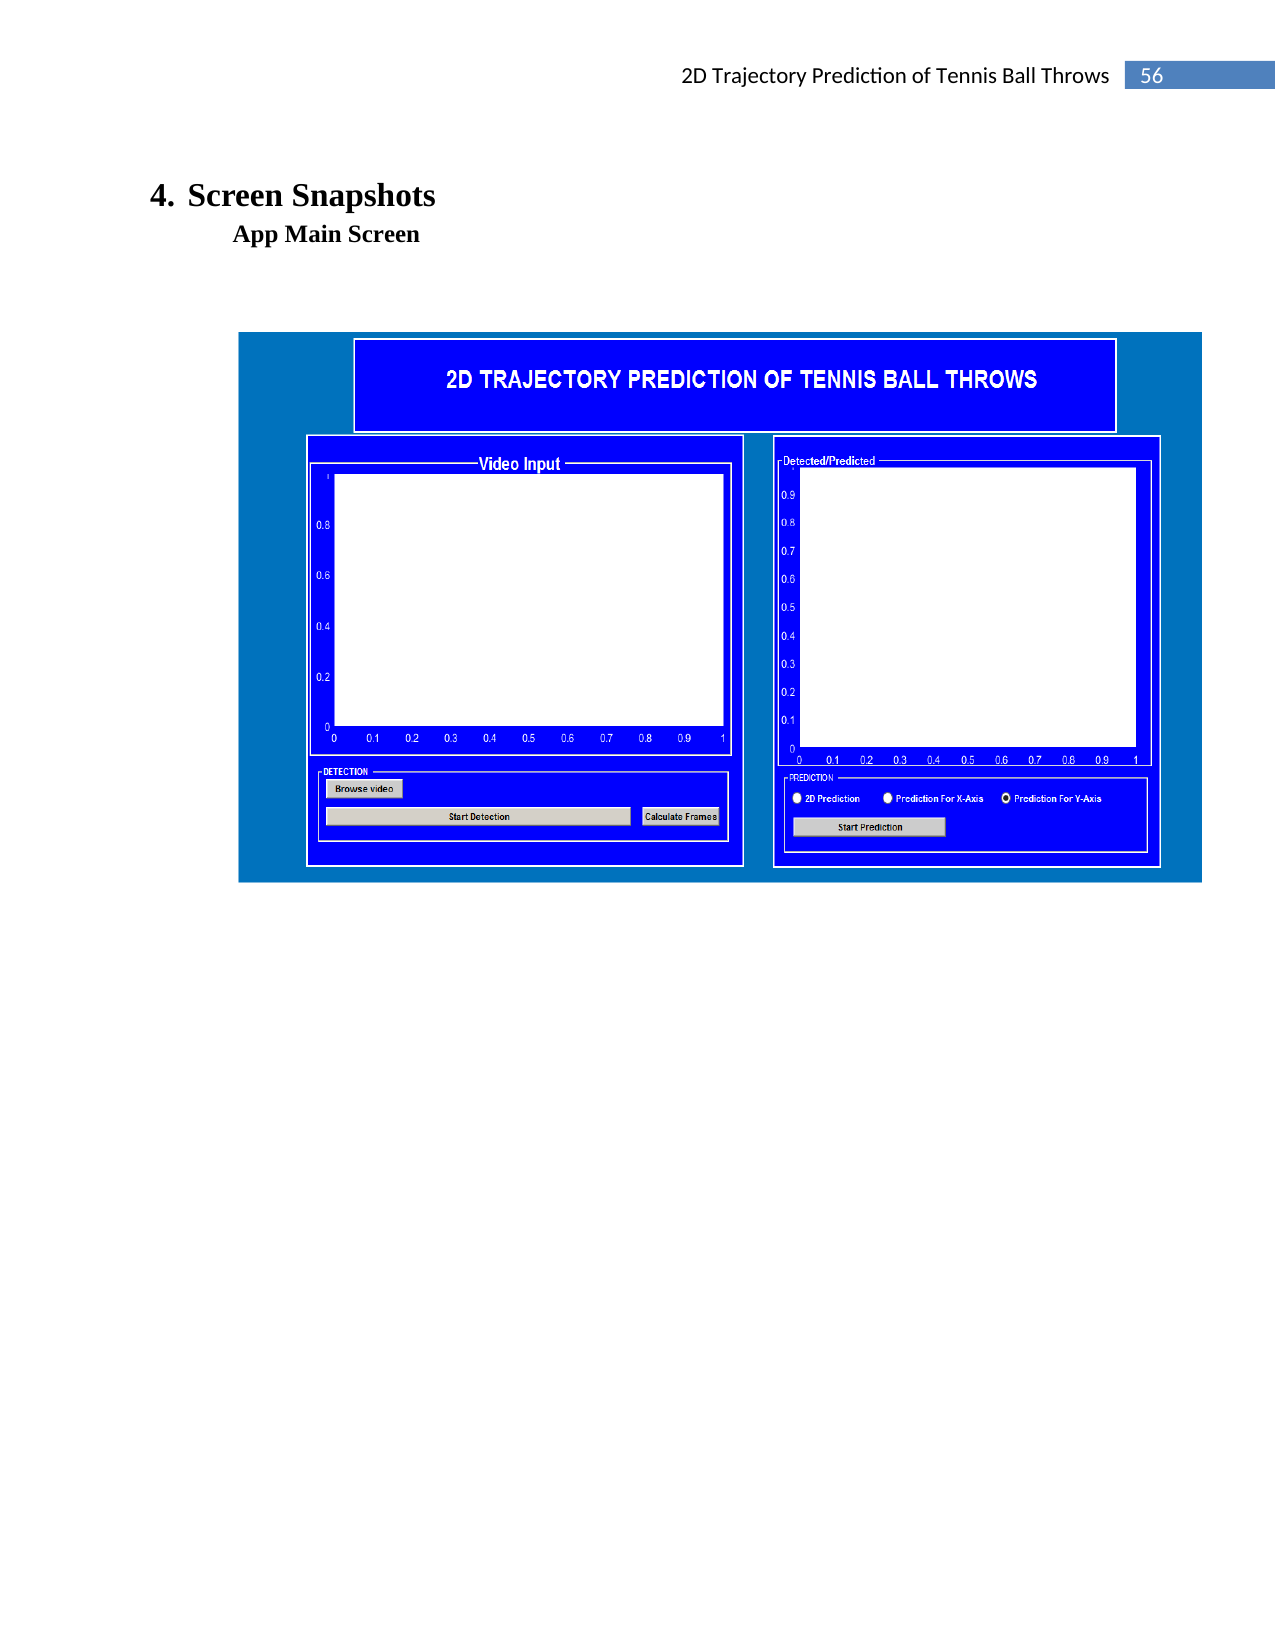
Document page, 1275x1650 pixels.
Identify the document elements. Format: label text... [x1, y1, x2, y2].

subtitle Screen Snapshots [150, 175, 1125, 213]
list App Main Screen [232, 219, 1125, 248]
